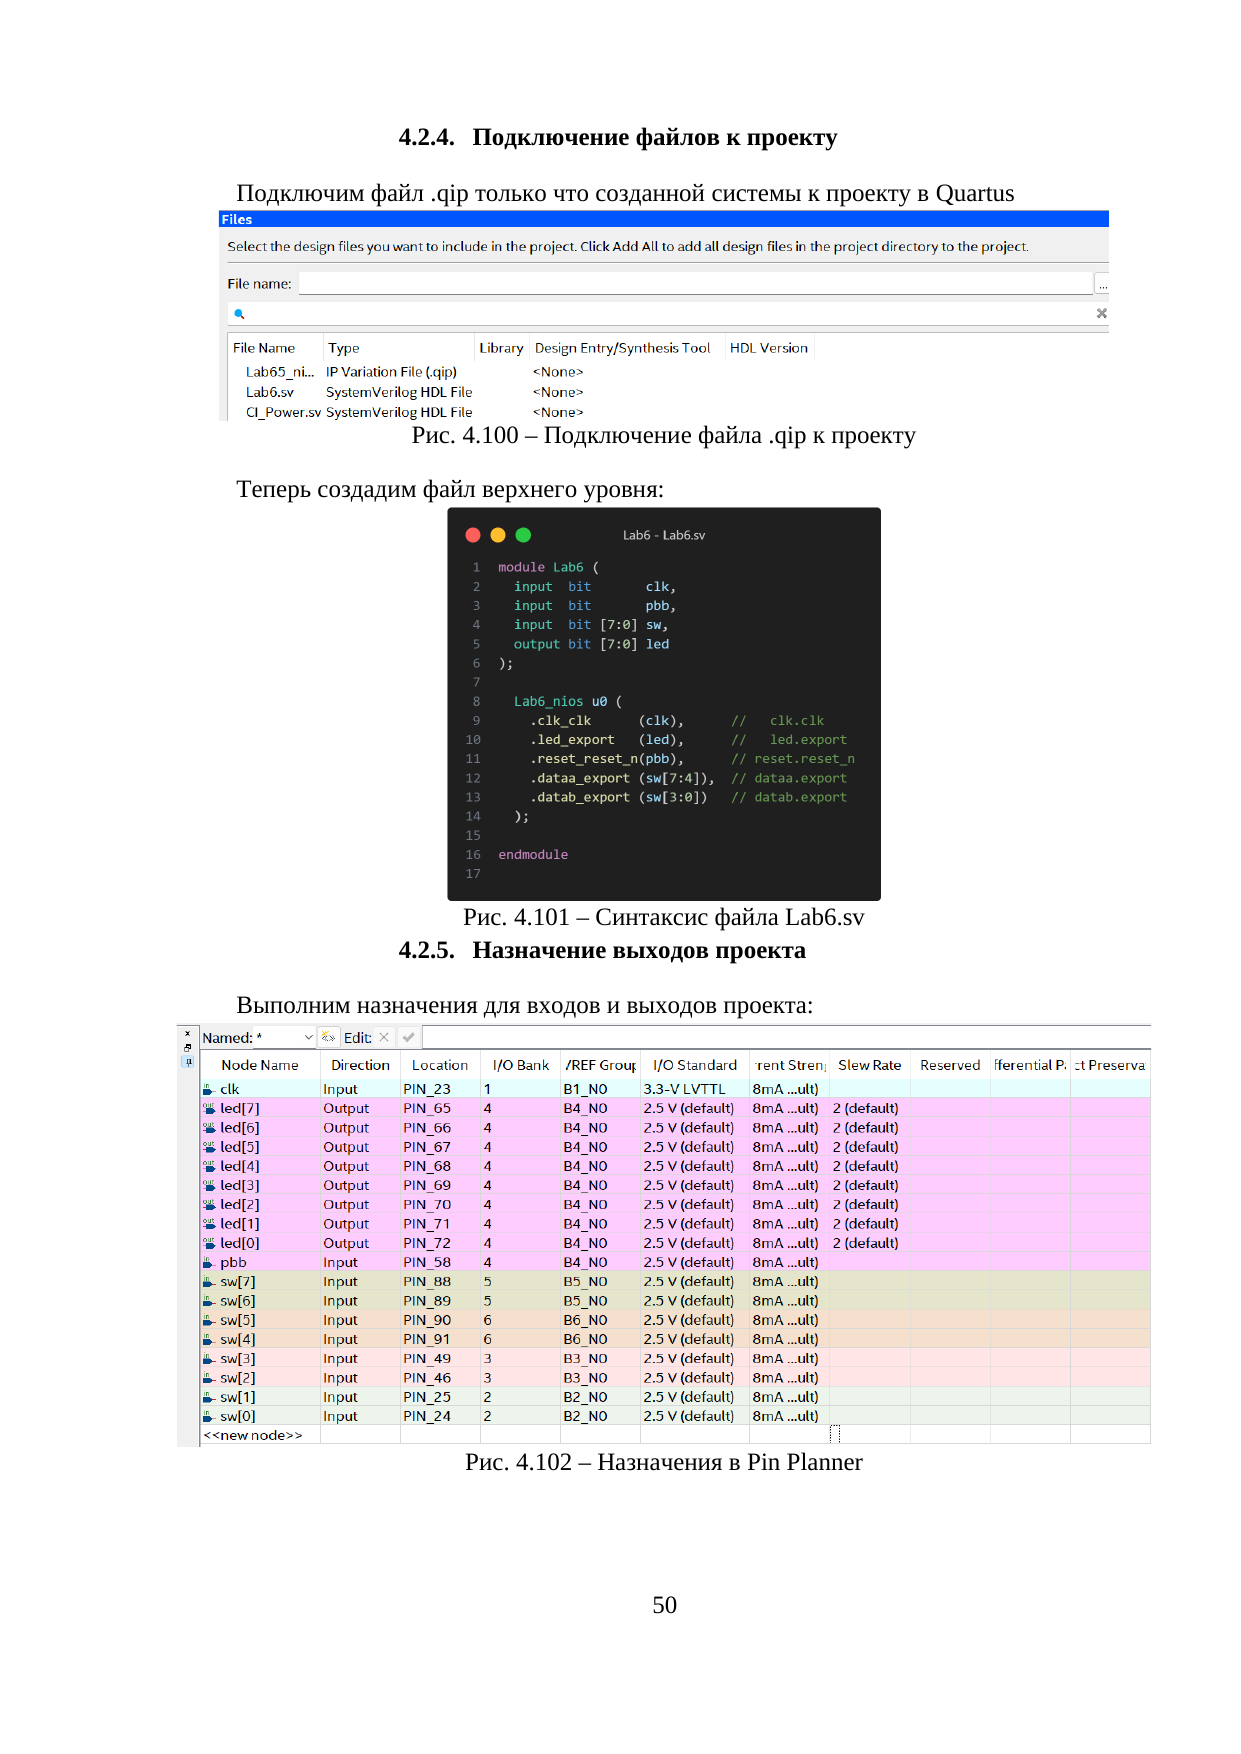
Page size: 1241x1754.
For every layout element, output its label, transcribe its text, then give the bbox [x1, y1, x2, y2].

picture [176, 1023, 1152, 1447]
subtitle Назначение выходов проекта [340, 935, 1152, 964]
text Подключим файл .qip только что созданной системы к проекту в Quartus [177, 178, 1152, 206]
subtitle Подключение файлов к проекту [340, 122, 1152, 151]
picture [218, 210, 1109, 421]
text Теперь создадим файл верхнего уровня: [177, 474, 1152, 503]
text Выполним назначения для входов и выходов проекта: [177, 990, 1152, 1019]
picture [446, 506, 882, 902]
